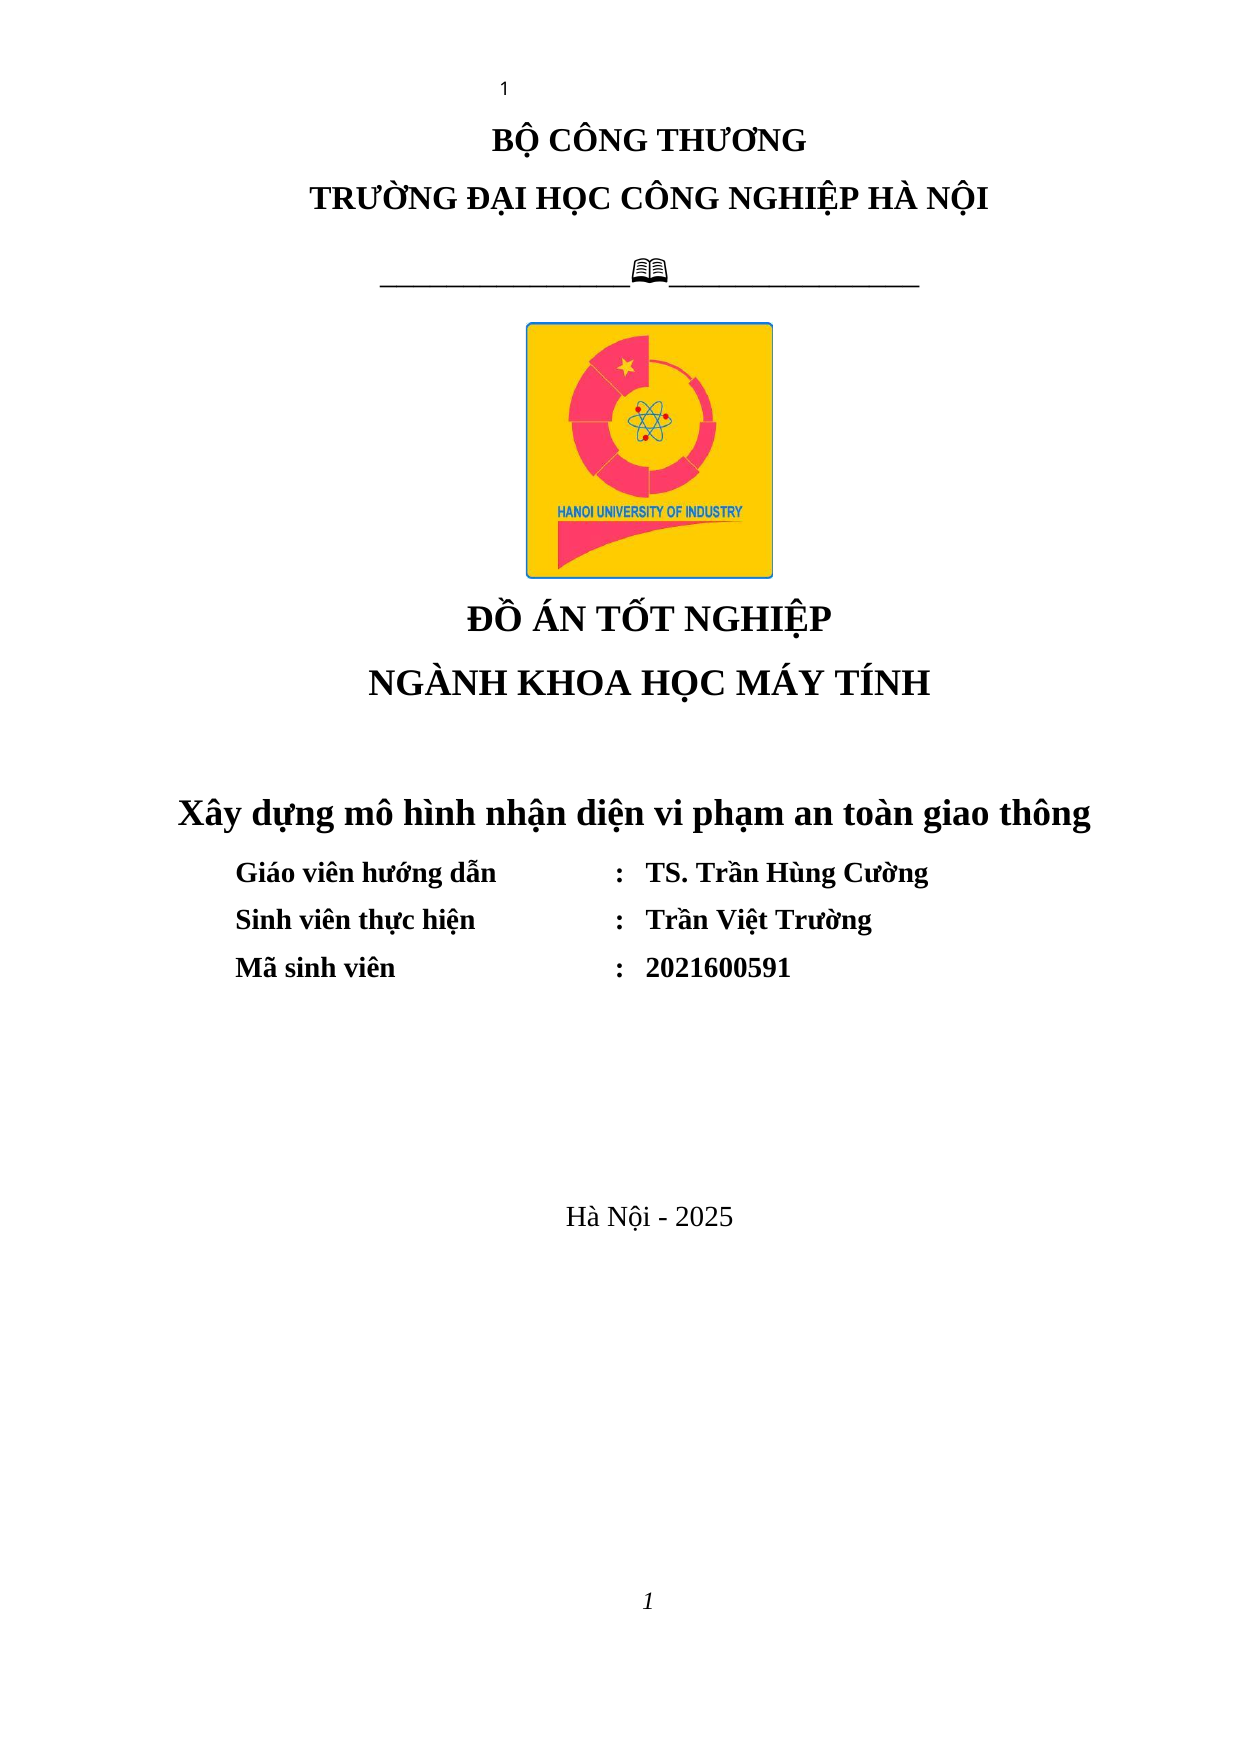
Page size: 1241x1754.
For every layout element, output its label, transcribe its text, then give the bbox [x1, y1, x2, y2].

table_cell Mã sinh viên [224, 950, 603, 998]
table_header : [603, 855, 634, 902]
table_header TS. Trần Hùng Cường [634, 855, 1075, 902]
picture [525, 322, 773, 579]
text ĐỒ ÁN TỐT NGHIỆP [177, 596, 1121, 639]
text BỘ CÔNG THƯƠNG [177, 120, 1121, 159]
text _______________🕮_______________ [177, 248, 1121, 293]
table_cell Trần Việt Trường [634, 903, 1075, 950]
table_cell Sinh viên thực hiện [224, 903, 603, 950]
text NGÀNH KHOA HỌC MÁY TÍNH [177, 661, 1121, 704]
table_cell : [603, 950, 634, 998]
table_header Giáo viên hướng dẫn [224, 855, 603, 902]
text TRƯỜNG ĐẠI HỌC CÔNG NGHIỆP HÀ NỘI [177, 178, 1121, 216]
text Hà Nội - 2025 [177, 1199, 1121, 1233]
table_cell 2021600591 [634, 950, 1075, 998]
table_cell : [603, 903, 634, 950]
text Xây dựng mô hình nhận diện vi phạm an toàn giao thông [177, 790, 1121, 833]
